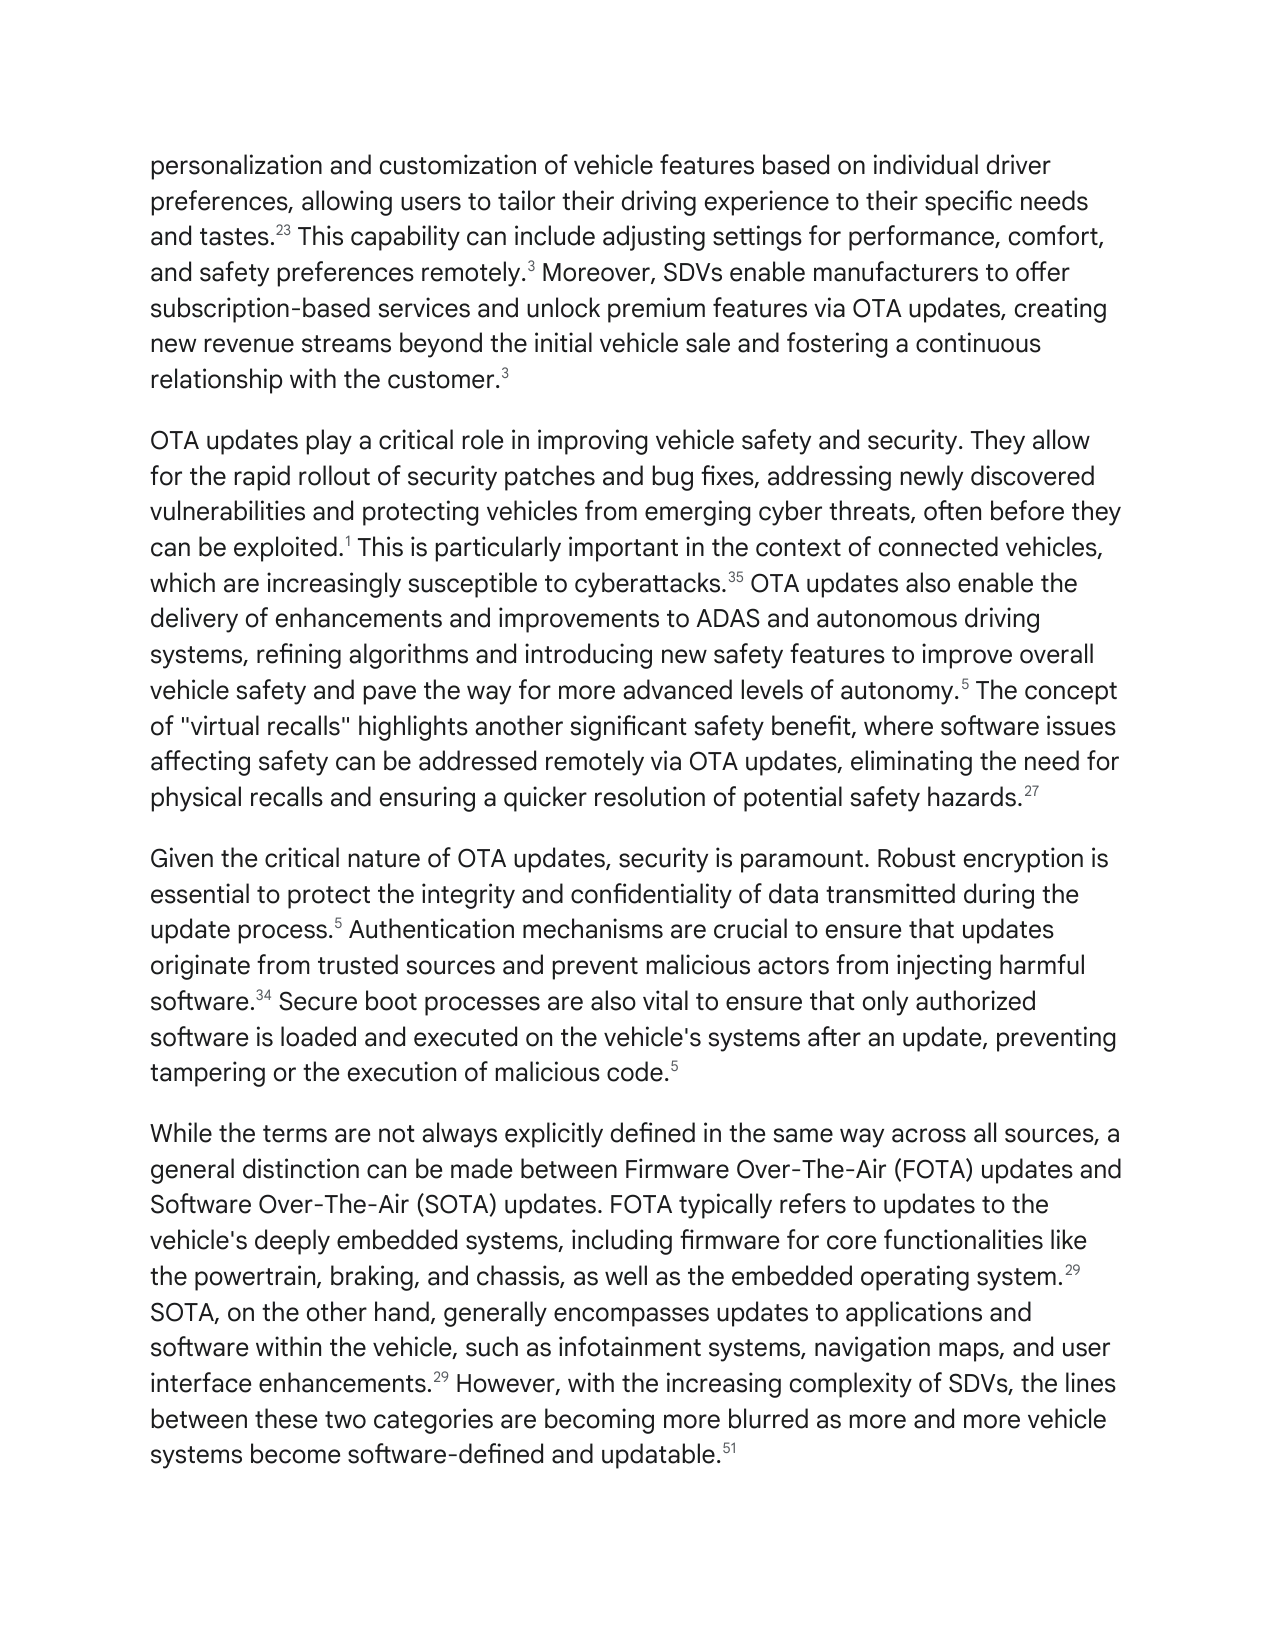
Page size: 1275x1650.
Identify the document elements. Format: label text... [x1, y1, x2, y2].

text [150, 150, 1125, 396]
text While the terms are not always explicitly defined in the same way across all sources, a general distinction can be made between Firmware Over-The-Air (FOTA) updates and Software Over-The-Air (SOTA) updates. FOTA typically refers to updates to the vehicle's deeply embedded systems, including firmware for core functionalities like the powertrain, braking, and chassis, as well as the embedded operating system.29 SOTA, on the other hand, generally encompasses updates to applications and software within the vehicle, such as infotainment systems, navigation maps, and user interface enhancements.29 However, with the increasing complexity of SDVs, the lines between these two categories are becoming more blurred as more and more vehicle systems become software-defined and updatable.51 [150, 1118, 1125, 1471]
text Given the critical nature of OTA updates, security is paramount. Robust encryption is essential to protect the integrity and confidentiality of data transmitted during the update process.5 Authentication mechanisms are crucial to ensure that updates originate from trusted sources and prevent malicious actors from injecting harmful software.34 Secure boot processes are also vital to ensure that only authorized software is loaded and executed on the vehicle's systems after an update, preventing tampering or the execution of malicious code.5 [150, 843, 1125, 1089]
text OTA updates play a critical role in improving vehicle safety and security. They allow for the rapid rollout of security patches and bug fixes, addressing newly discovered vulnerabilities and protecting vehicles from emerging cyber threats, often before they can be exploited.1 This is particularly important in the context of connected vehicles, which are increasingly susceptible to cyberattacks.35 OTA updates also enable the delivery of enhancements and improvements to ADAS and autonomous driving systems, refining algorithms and introducing new safety features to improve overall vehicle safety and pave the way for more advanced levels of autonomy.5 The concept of "virtual recalls" highlights another significant safety benefit, where software issues affecting safety can be addressed remotely via OTA updates, eliminating the need for physical recalls and ensuring a quicker resolution of potential safety hazards.27 [150, 425, 1125, 814]
